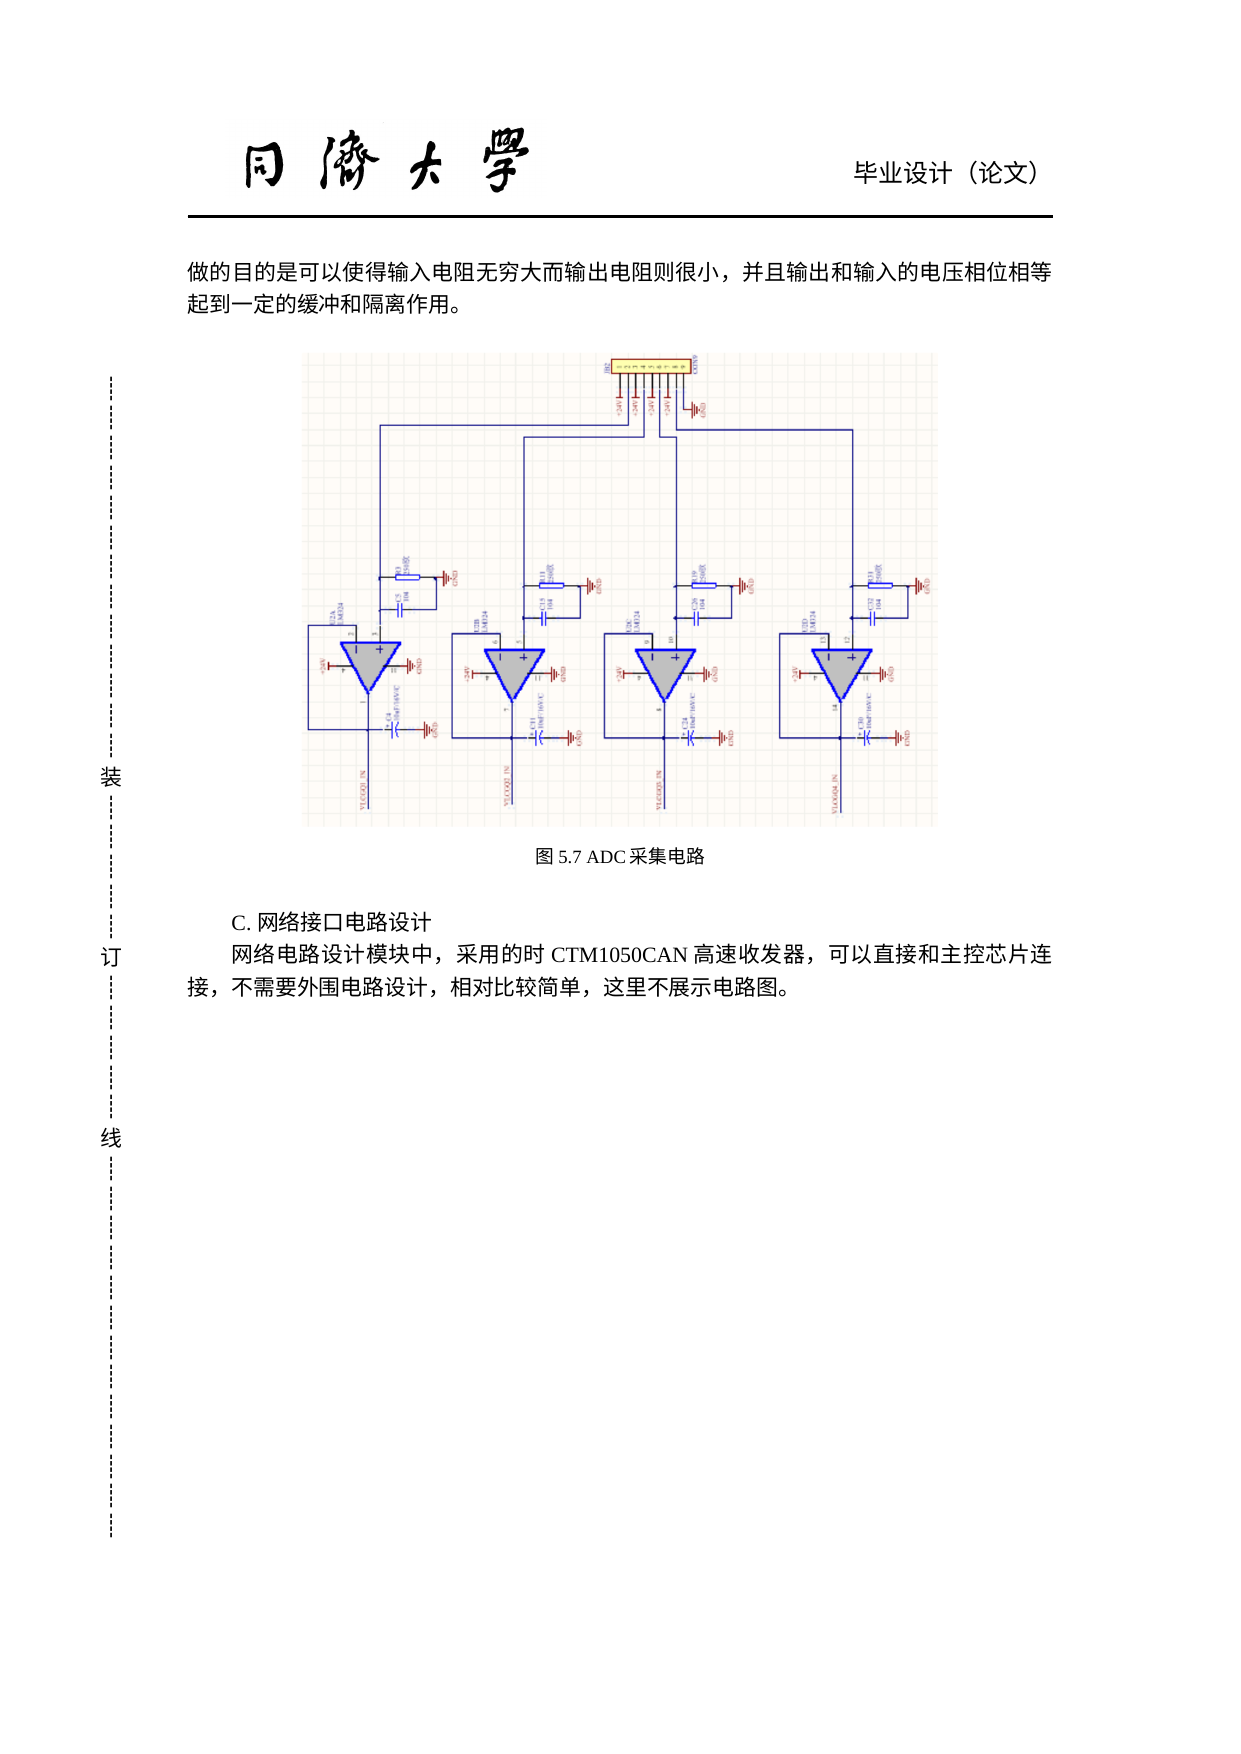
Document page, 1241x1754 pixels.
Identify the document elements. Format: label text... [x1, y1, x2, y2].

text 图5.7 ADC采集电路 [187, 839, 1053, 872]
text 采集气缸和气管压力的ADC模块则相对比较简单，这里采用的是LM324这一款四路运算放大器作为ADC的预处理模块，由图可以看出，运放设计采用的是电压跟随器，这样做的目的是可以使得输入电阻无穷大而输出电阻则很小，并且输出和输入的电压相位相等，起到一定的缓冲和隔离作用。 [187, 254, 1053, 319]
picture [302, 353, 937, 826]
text 网络电路设计模块中，采用的时CTM1050CAN高速收发器，可以直接和主控芯片连接，不需要外围电路设计，相对比较简单，这里不展示电路图。 [187, 937, 1053, 1002]
text C. 网络接口电路设计 [187, 904, 1053, 937]
picture [224, 119, 547, 198]
